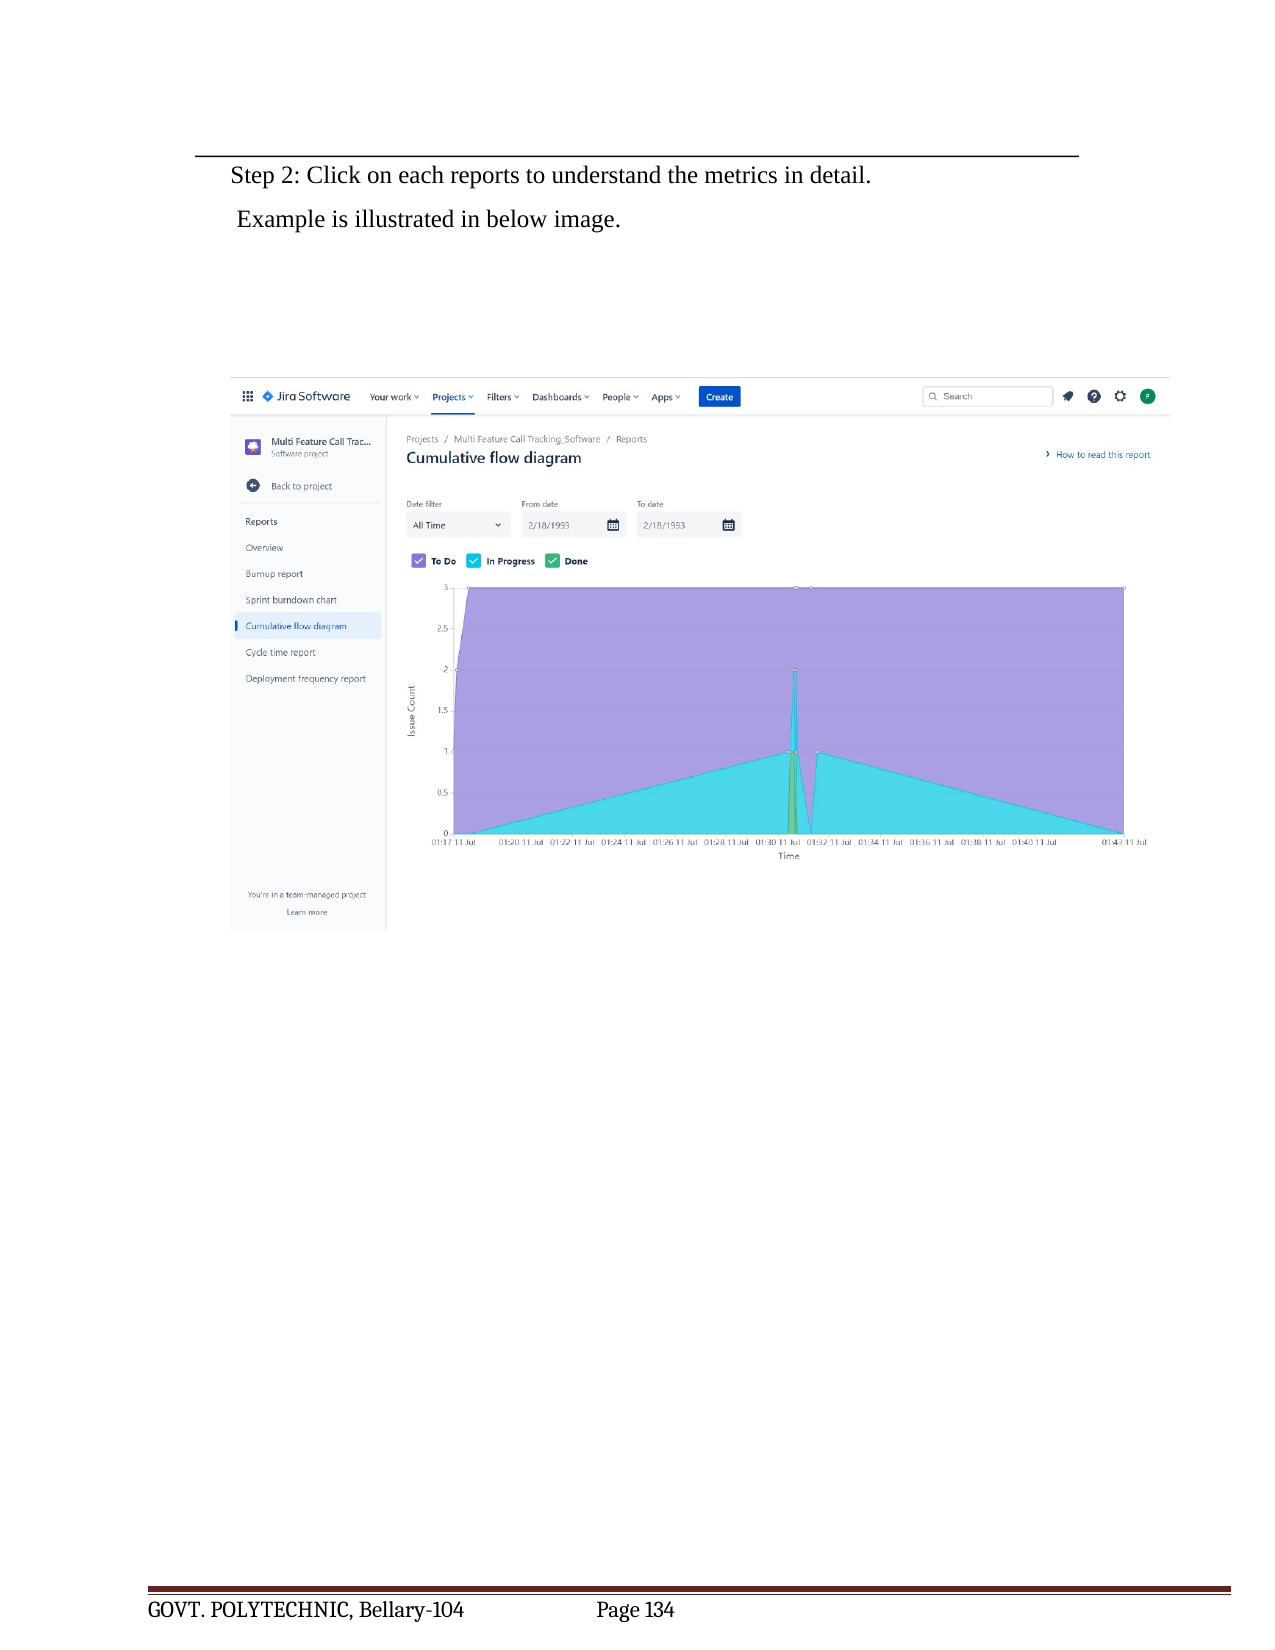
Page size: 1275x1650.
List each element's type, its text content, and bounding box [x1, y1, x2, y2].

list Example is illustrated in below image. [230, 204, 1231, 232]
list Step 2: Click on each reports to understand the metrics in detail. [230, 161, 1231, 189]
picture [230, 376, 1171, 931]
